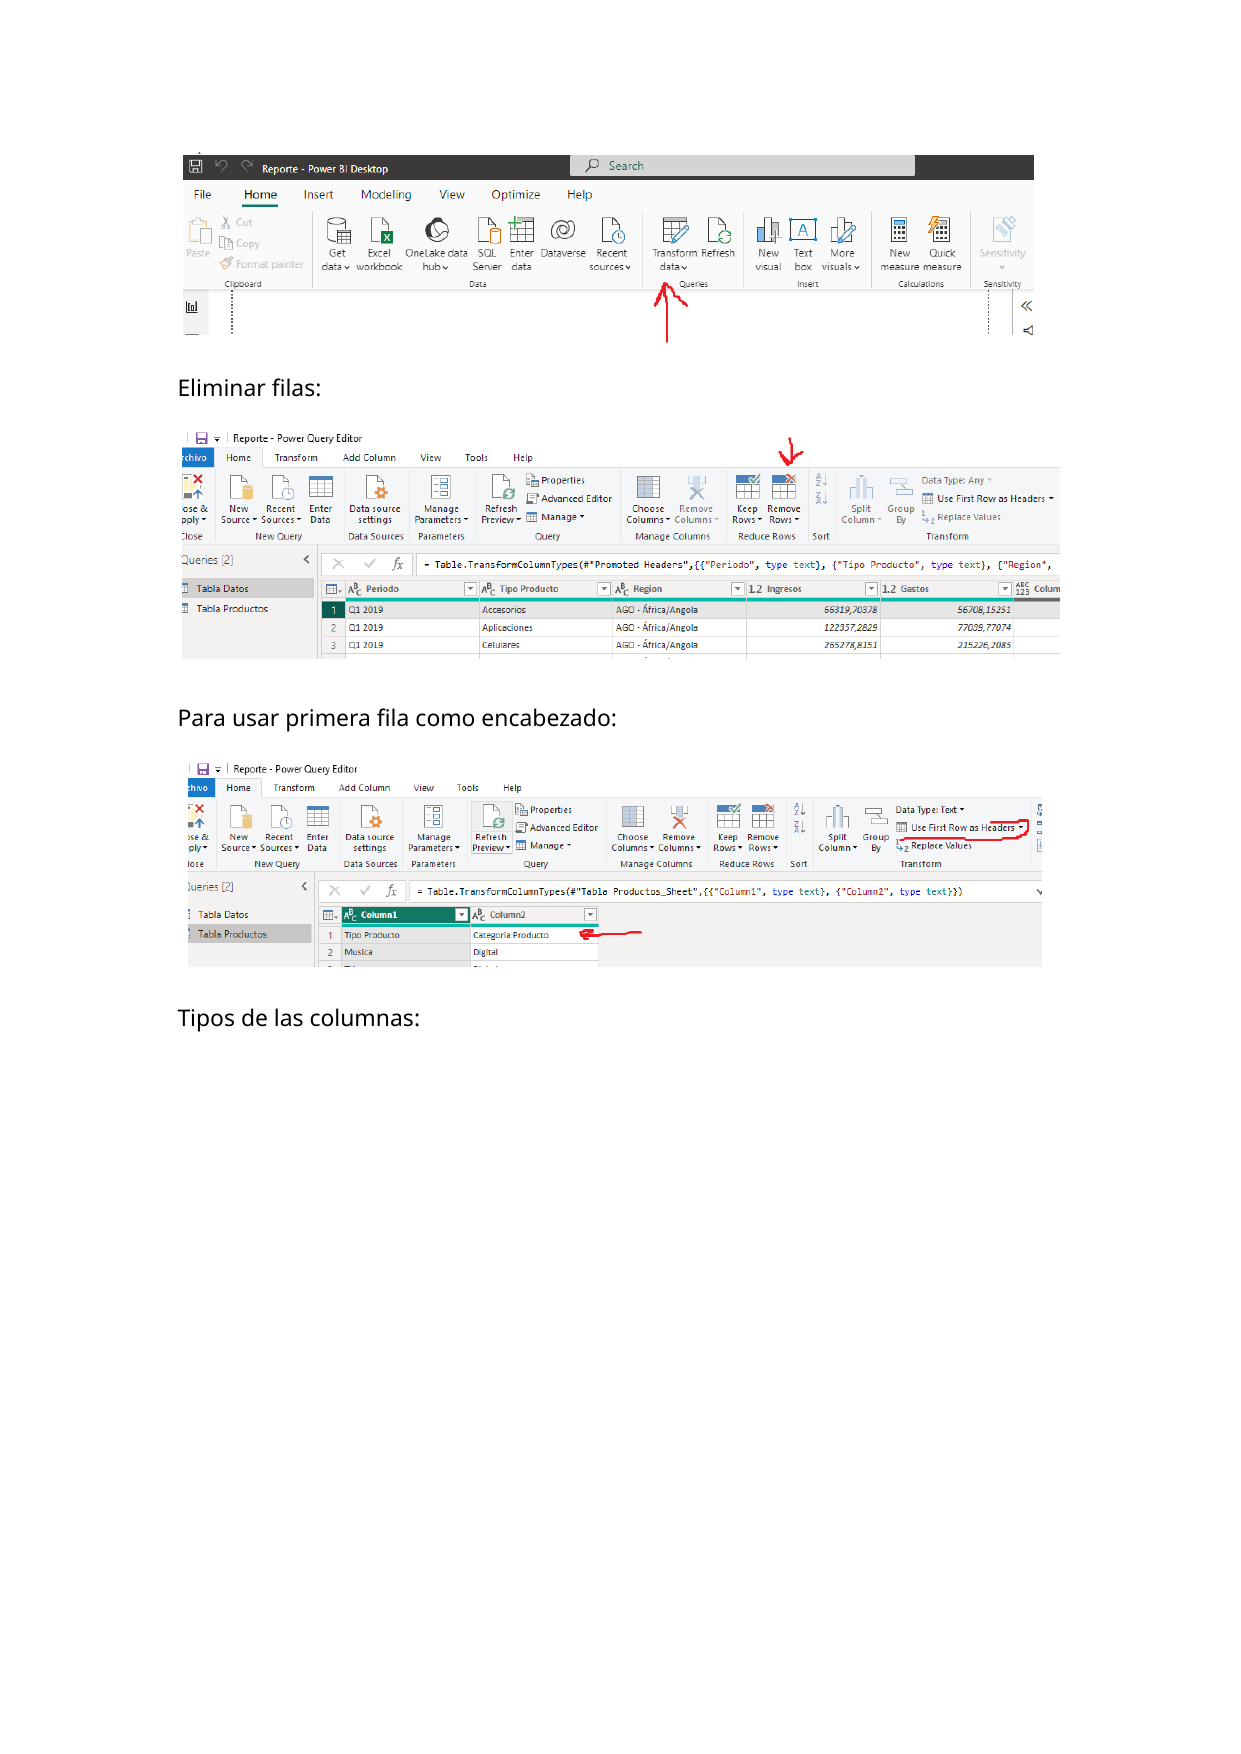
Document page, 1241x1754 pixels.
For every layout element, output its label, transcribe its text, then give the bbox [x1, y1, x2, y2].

text Para usar primera fila como encabezado: [177, 702, 1063, 733]
picture [177, 752, 1063, 984]
picture [177, 147, 1063, 353]
text Eliminar filas: [177, 372, 1063, 403]
text Tipos de las columnas: [177, 1002, 1063, 1033]
picture [177, 422, 1063, 683]
